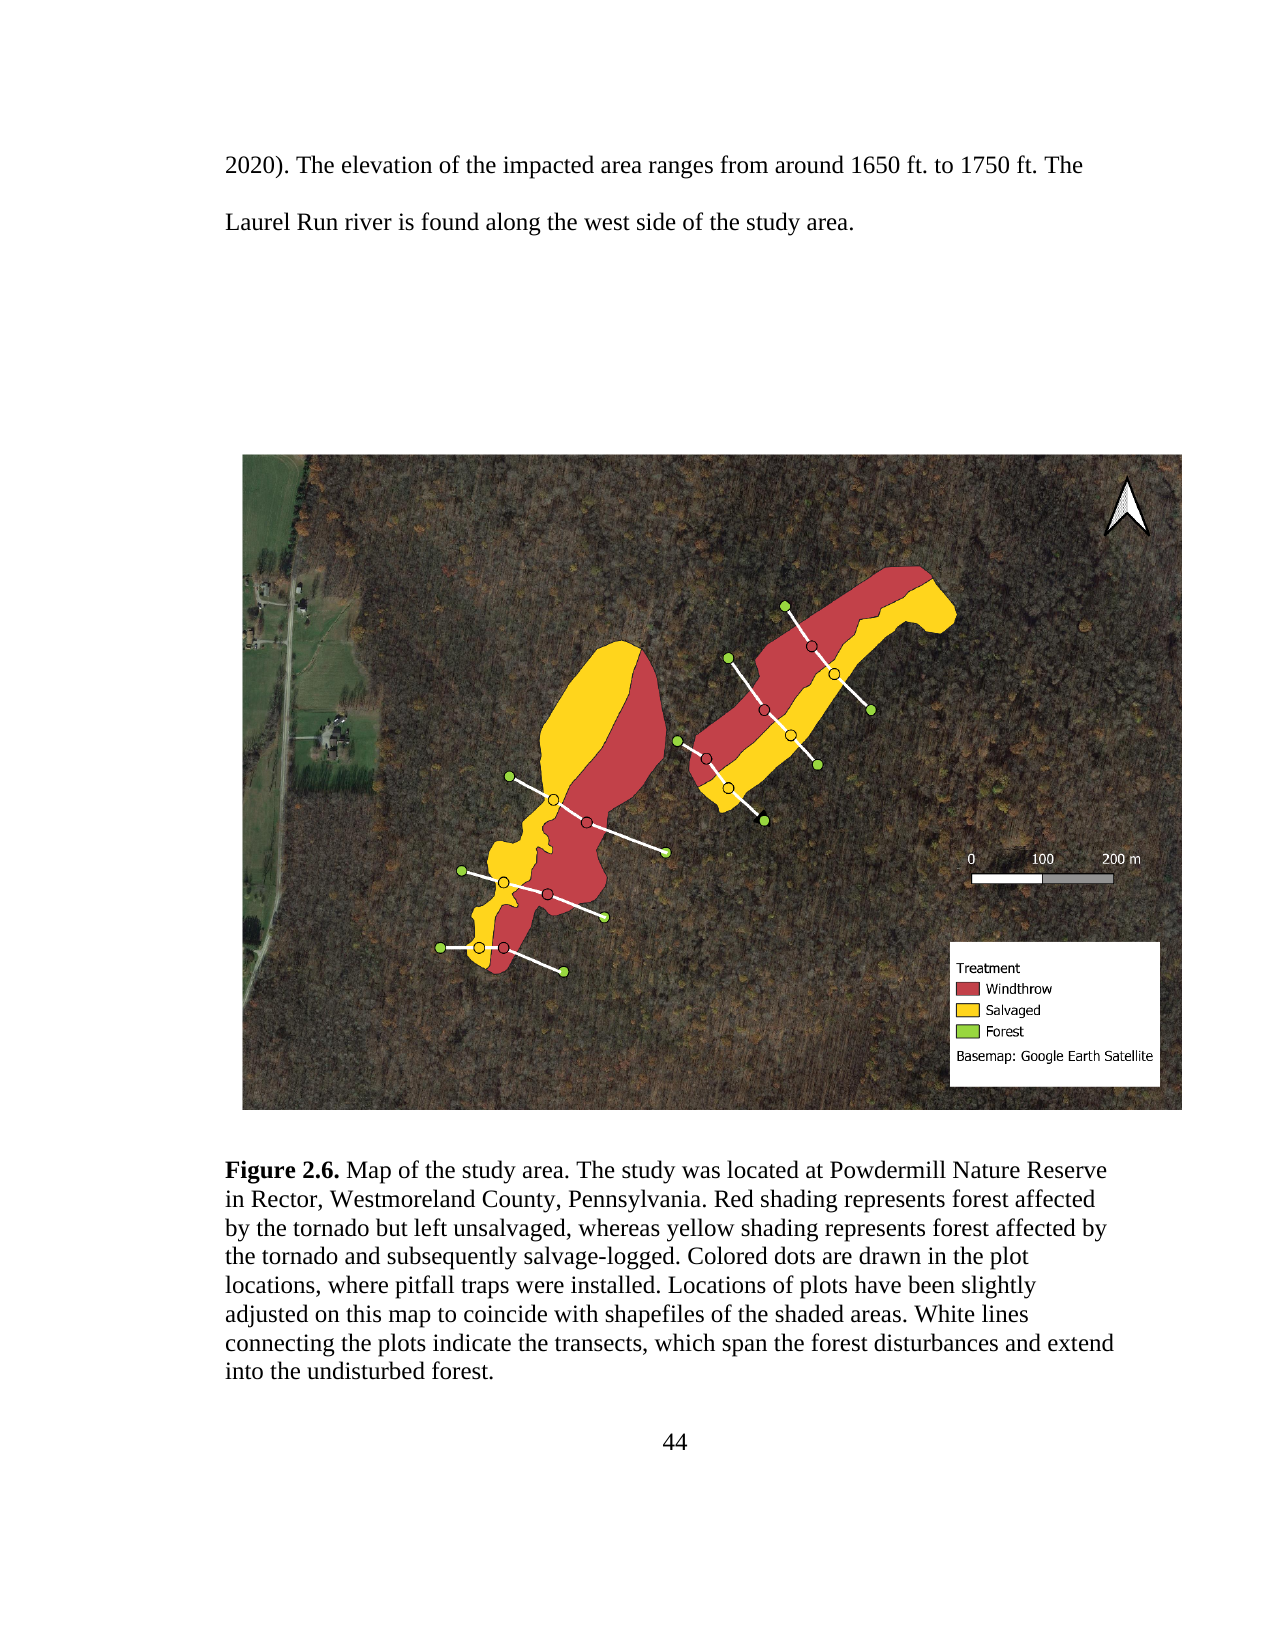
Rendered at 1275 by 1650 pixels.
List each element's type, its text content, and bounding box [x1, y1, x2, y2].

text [225, 150, 1125, 236]
picture [225, 437, 1199, 1127]
